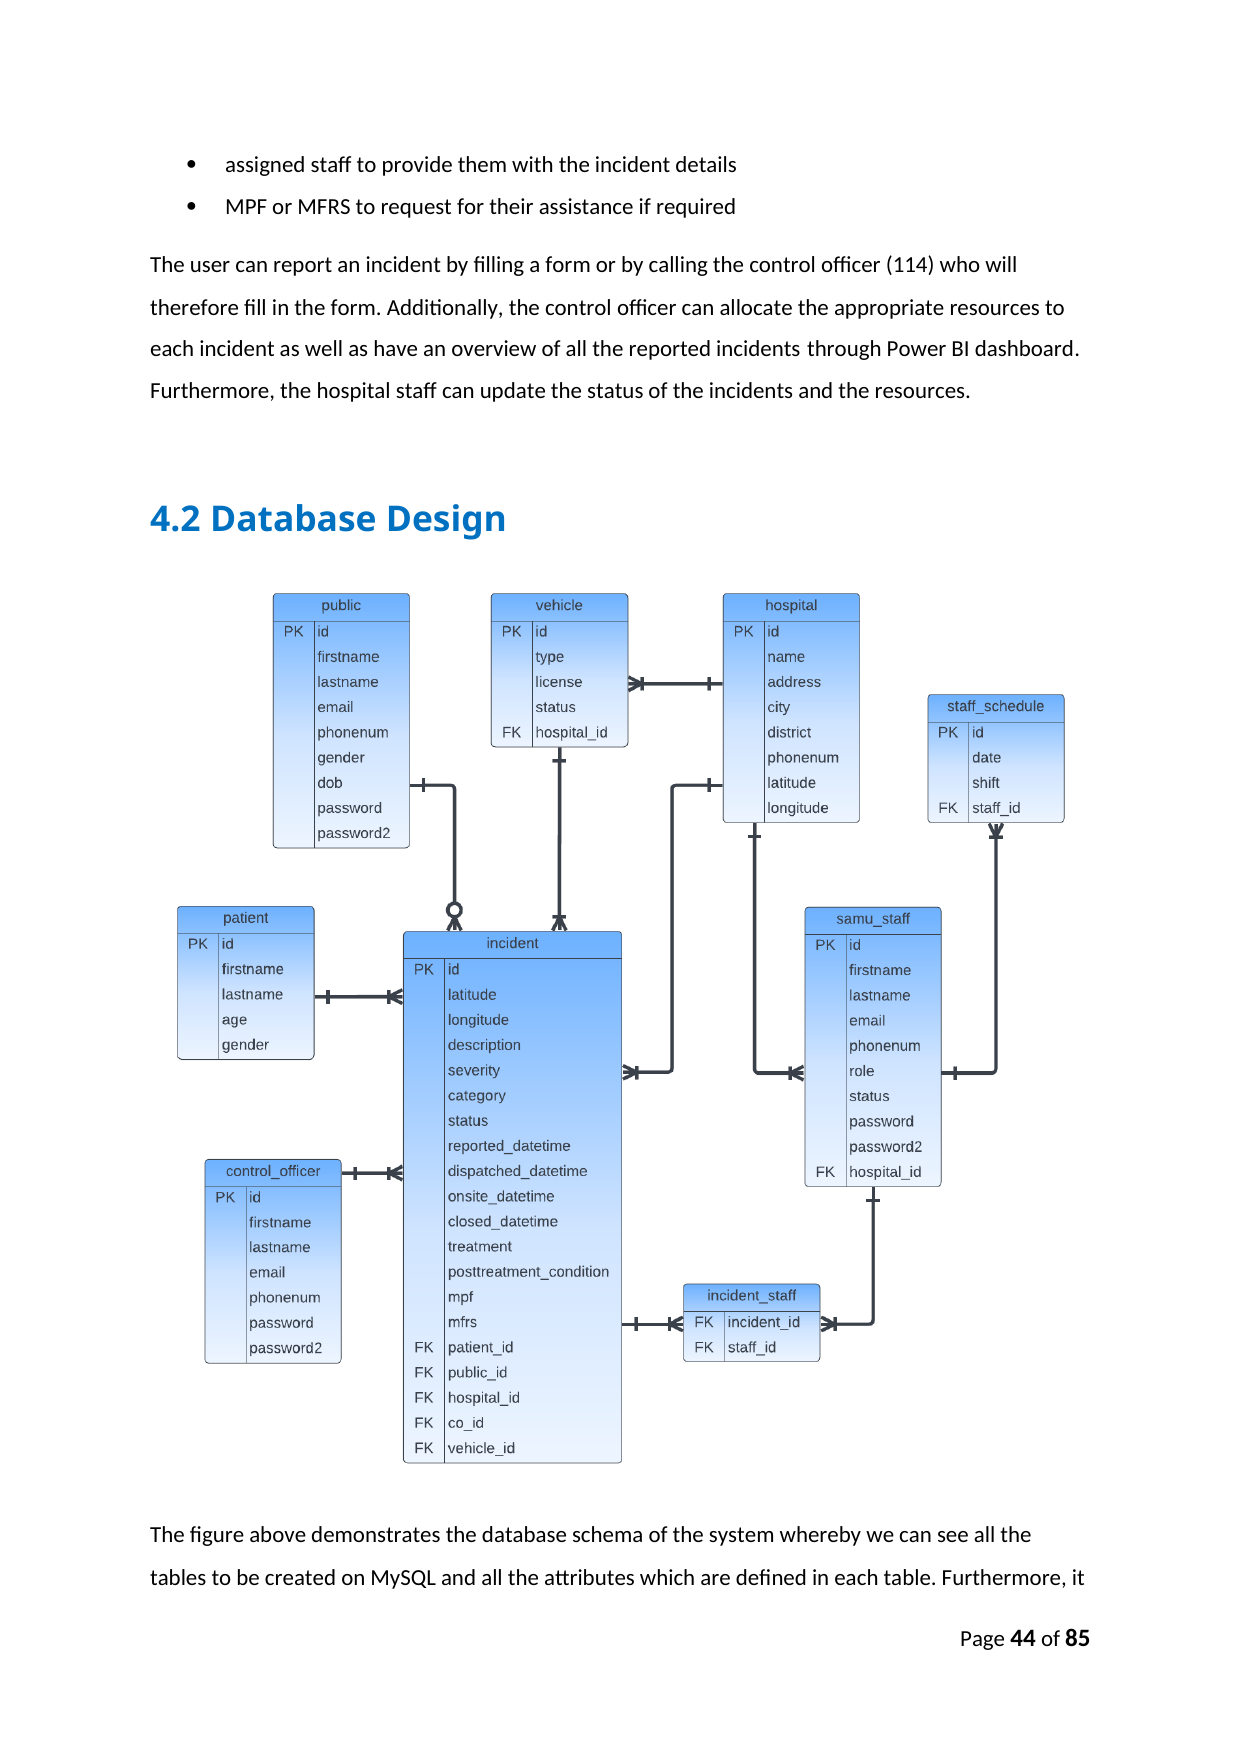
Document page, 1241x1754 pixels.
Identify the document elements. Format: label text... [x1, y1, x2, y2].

list assigned staff to provide them with the incident details [187, 150, 1090, 178]
subtitle Database Design [150, 494, 1090, 542]
picture [150, 566, 1091, 1490]
list MPF or MFRS to request for their assistance if required [187, 192, 1090, 220]
text The user can report an incident by filling a form or by calling the control officer (114) who will therefore fill in the form. Additionally, the control officer can allocate the appropriate resources to each incident as well as have an overview of all the reported incidents through Power BI dashboard. Furthermore, the hospital staff can update the status of the incidents and the resources. [150, 251, 1090, 404]
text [150, 1521, 1090, 1591]
